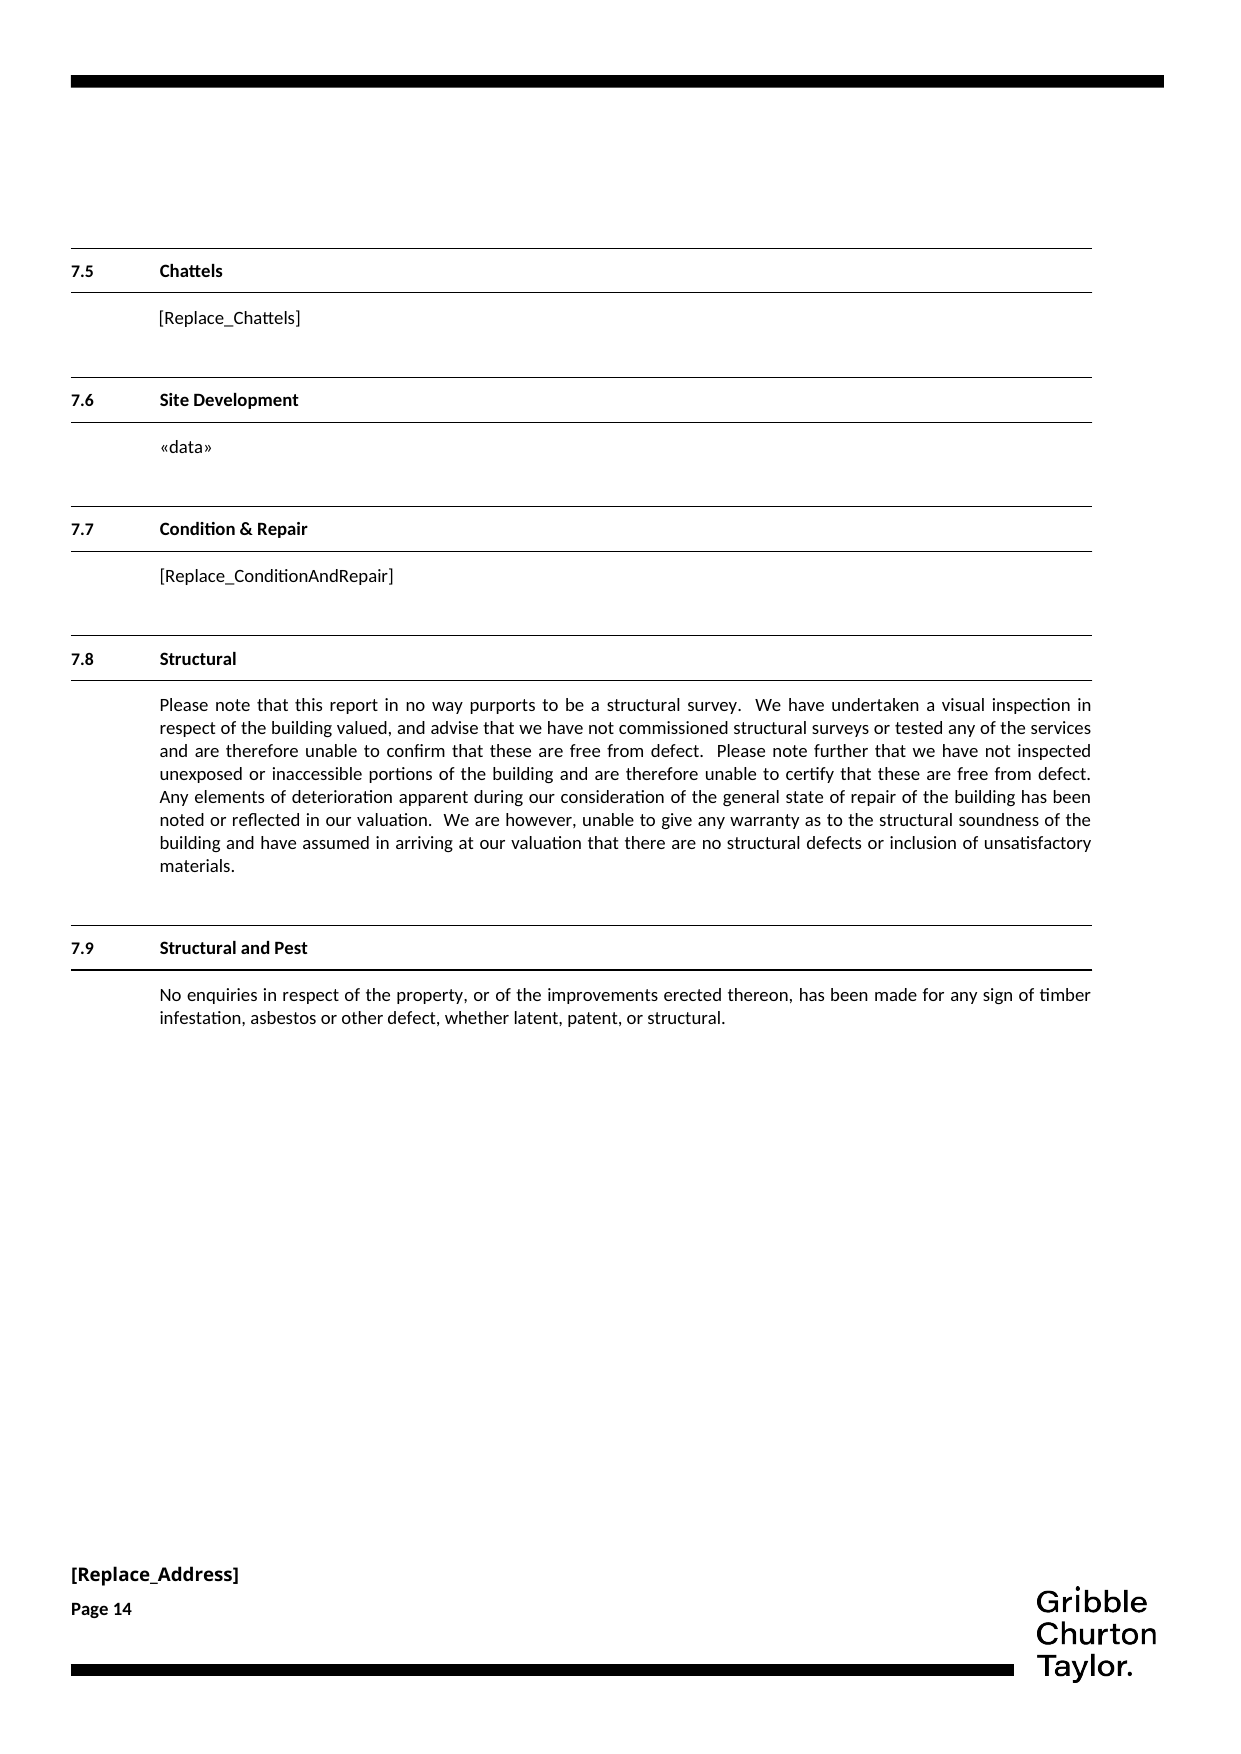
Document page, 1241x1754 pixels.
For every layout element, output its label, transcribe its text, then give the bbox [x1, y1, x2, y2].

subtitle Structural and Pest [71, 926, 1092, 969]
text [Replace_Chattels] [146, 306, 1092, 329]
subtitle Condition & Repair [71, 507, 1092, 551]
subtitle Chattels [71, 249, 1092, 292]
text Please note that this report in no way purports to be a structural survey. We have undertaken a visual inspection in respect of the building valued, and advise that we have not commissioned structural surveys or tested any of the services and are therefore unable to confirm that these are free from defect. Please note further that we have not inspected unexposed or inaccessible portions of the building and are therefore unable to certify that these are free from defect. Any elements of deterioration apparent during our consideration of the general state of repair of the building has been noted or reflected in our valuation. We are however, unable to give any warranty as to the structural soundness of the building and have assumed in arriving at our valuation that there are no structural defects or inclusion of unsatisfactory materials. [159, 693, 1092, 877]
subtitle Site Development [71, 378, 1092, 422]
subtitle Structural [71, 636, 1092, 680]
text No enquiries in respect of the property, or of the improvements erected thereon, has been made for any sign of timber infestation, asbestos or other defect, whether latent, patent, or structural. [159, 983, 1092, 1029]
text [Replace_ConditionAndRepair] [159, 564, 1092, 587]
picture [1037, 1586, 1156, 1683]
